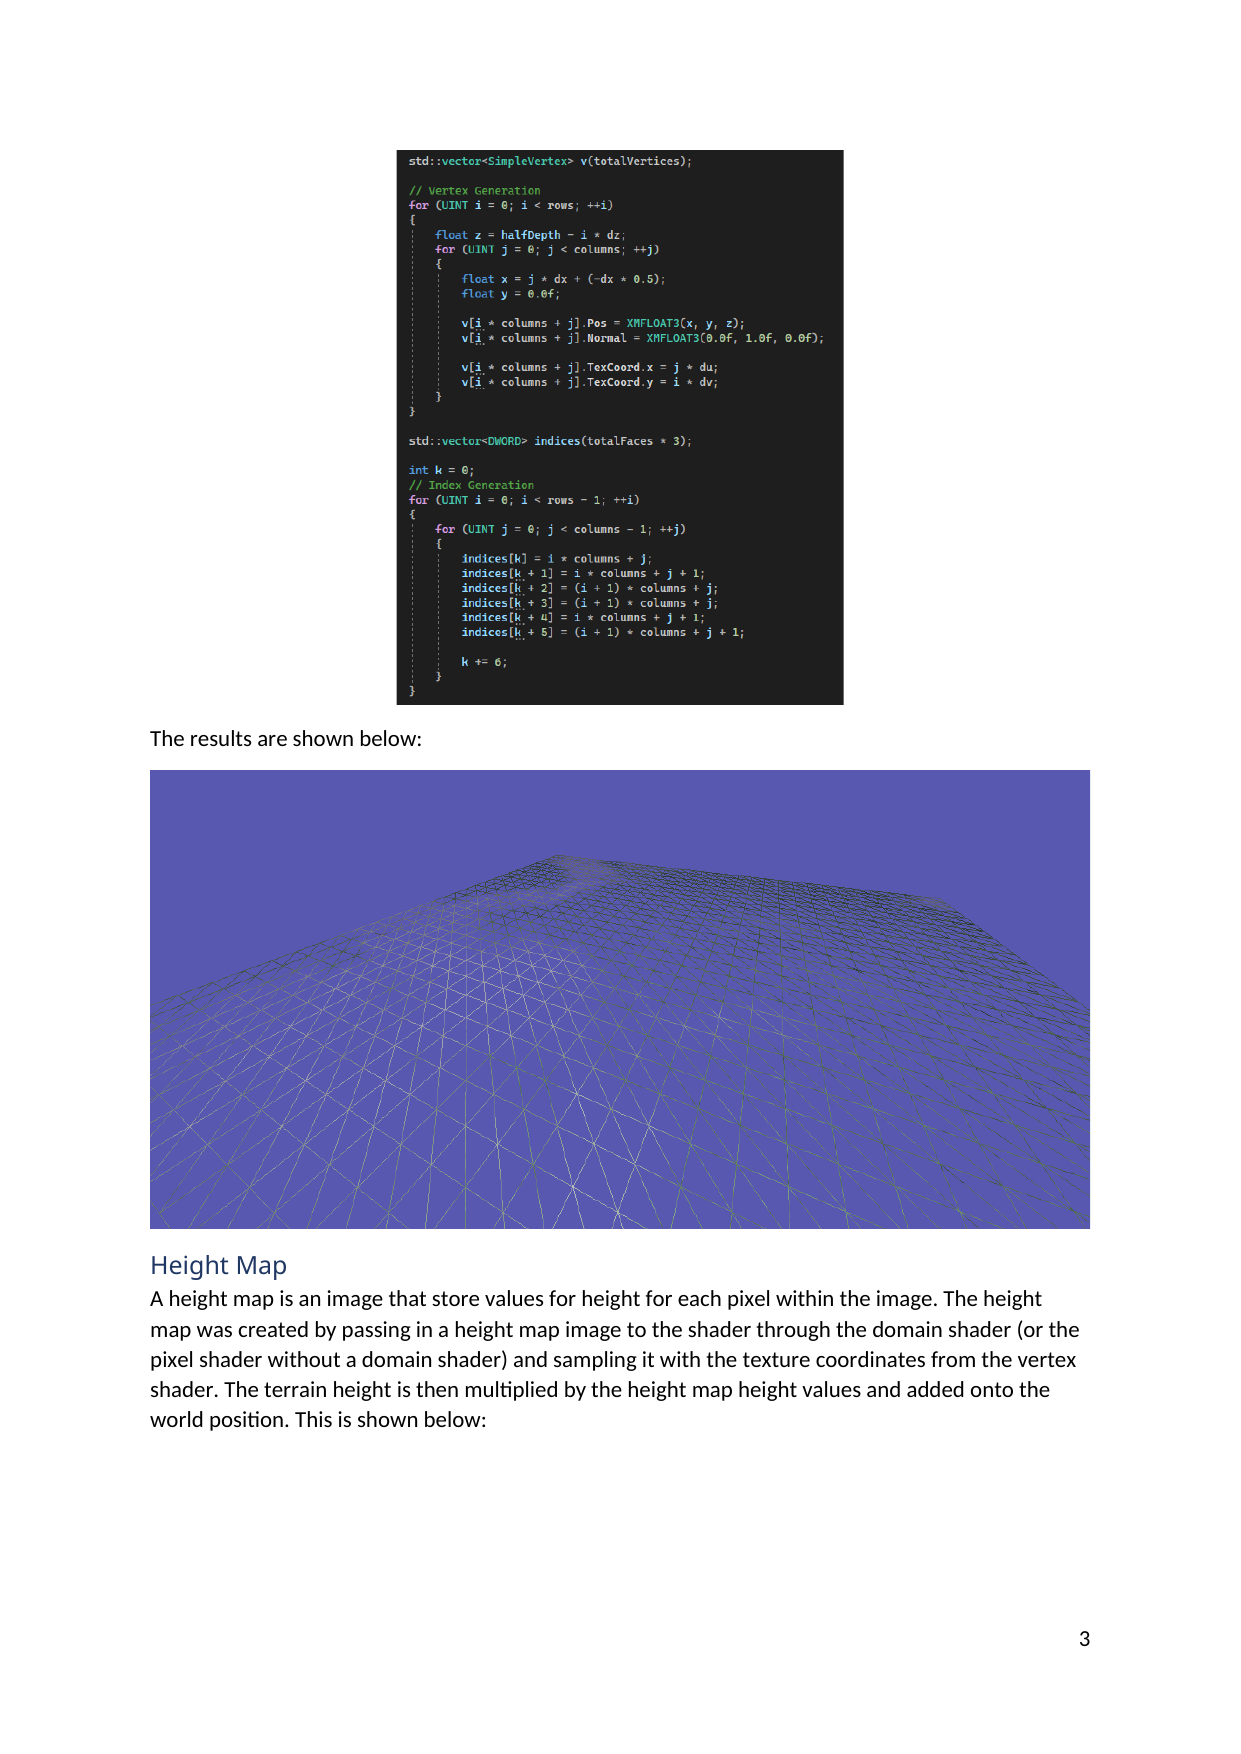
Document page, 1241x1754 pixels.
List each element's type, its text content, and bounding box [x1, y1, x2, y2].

picture [150, 770, 1091, 1229]
subtitle Height Map [150, 1248, 1090, 1282]
text A height map is an image that store values for height for each pixel within the image. The height map was created by passing in a height map image to the shader through the domain shader (or the pixel shader without a domain shader) and sampling it with the texture coordinates from the vertex shader. The terrain height is then multiplied by the height map height values and added onto the world position. This is shown below: [150, 1284, 1090, 1433]
text The results are shown below: [150, 724, 1090, 752]
picture [396, 150, 844, 705]
